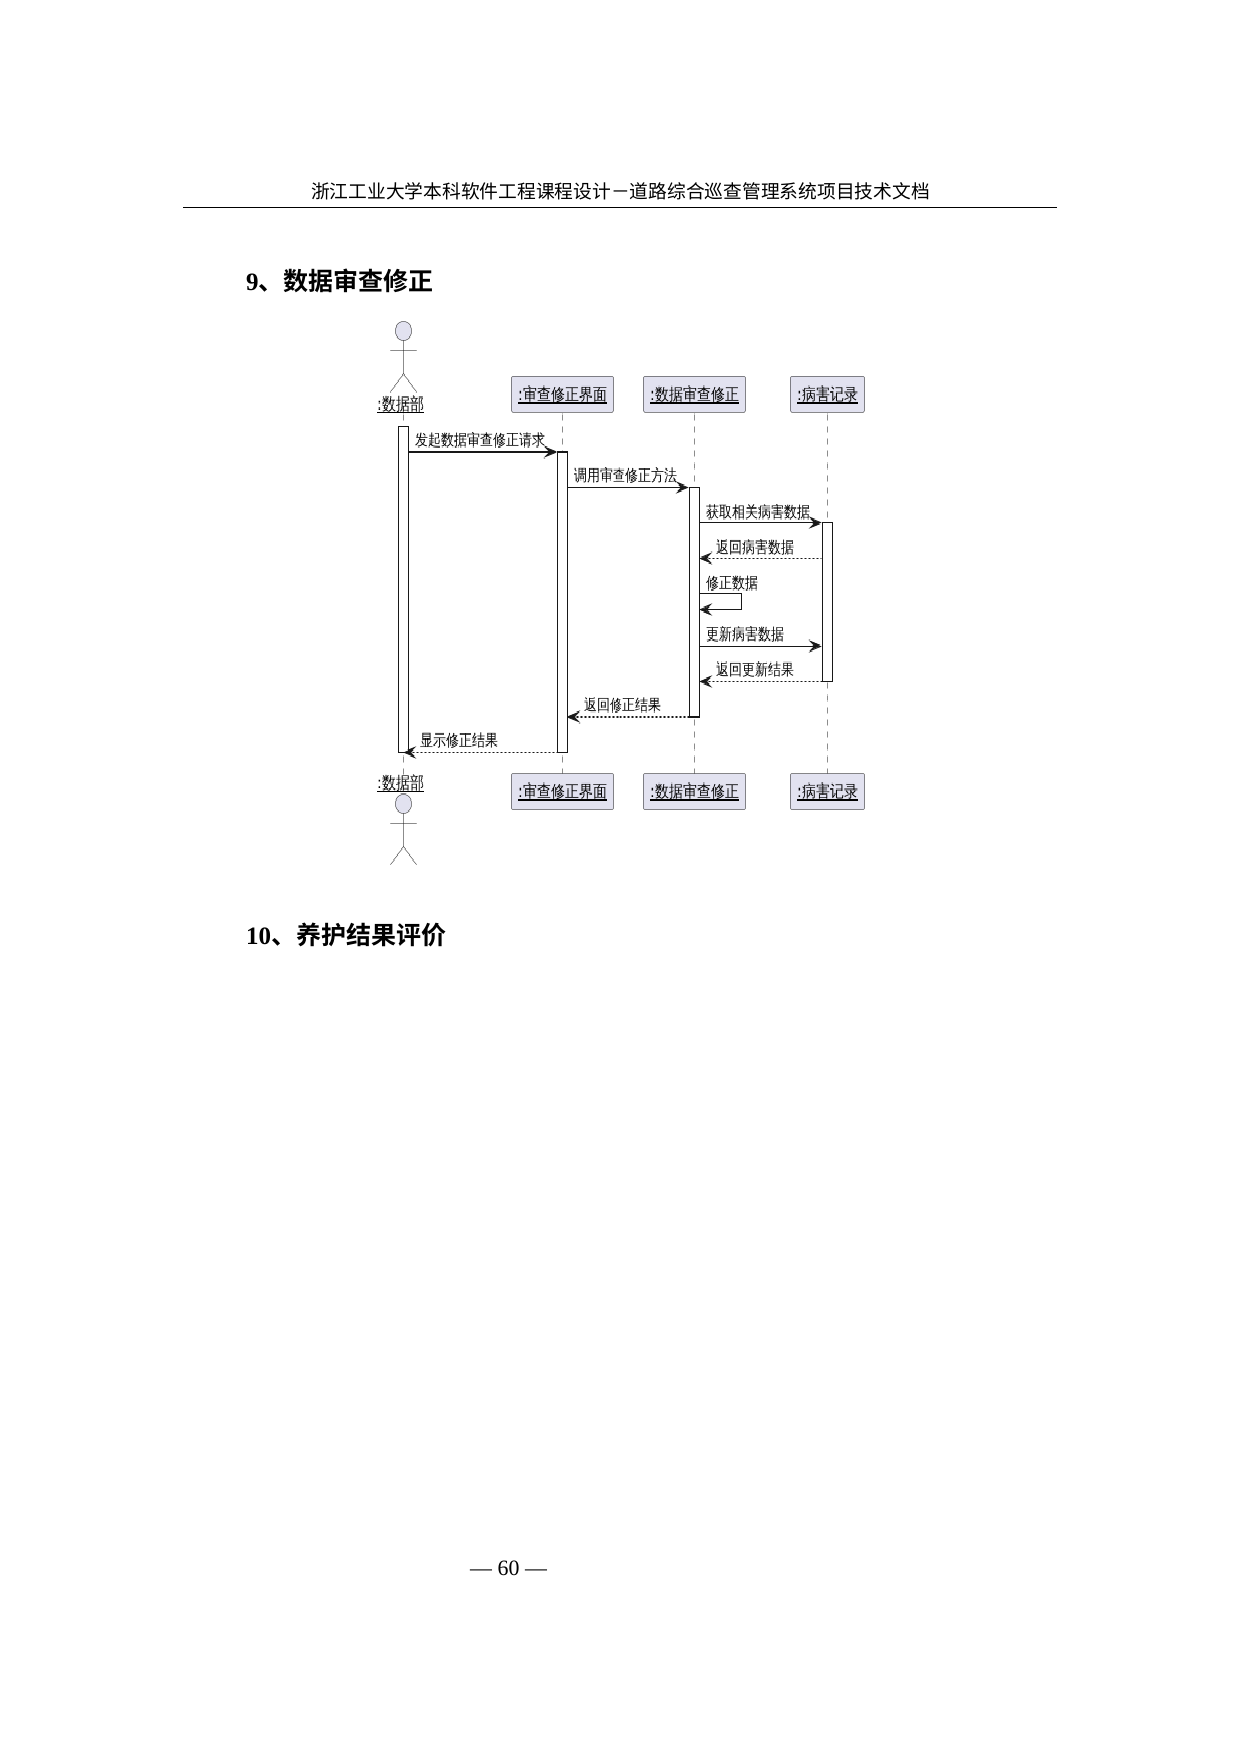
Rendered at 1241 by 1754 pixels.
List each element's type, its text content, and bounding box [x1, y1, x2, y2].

picture [372, 316, 868, 872]
text 9、数据审查修正 [196, 262, 1057, 298]
text 10、养护结果评价 [196, 915, 1057, 951]
